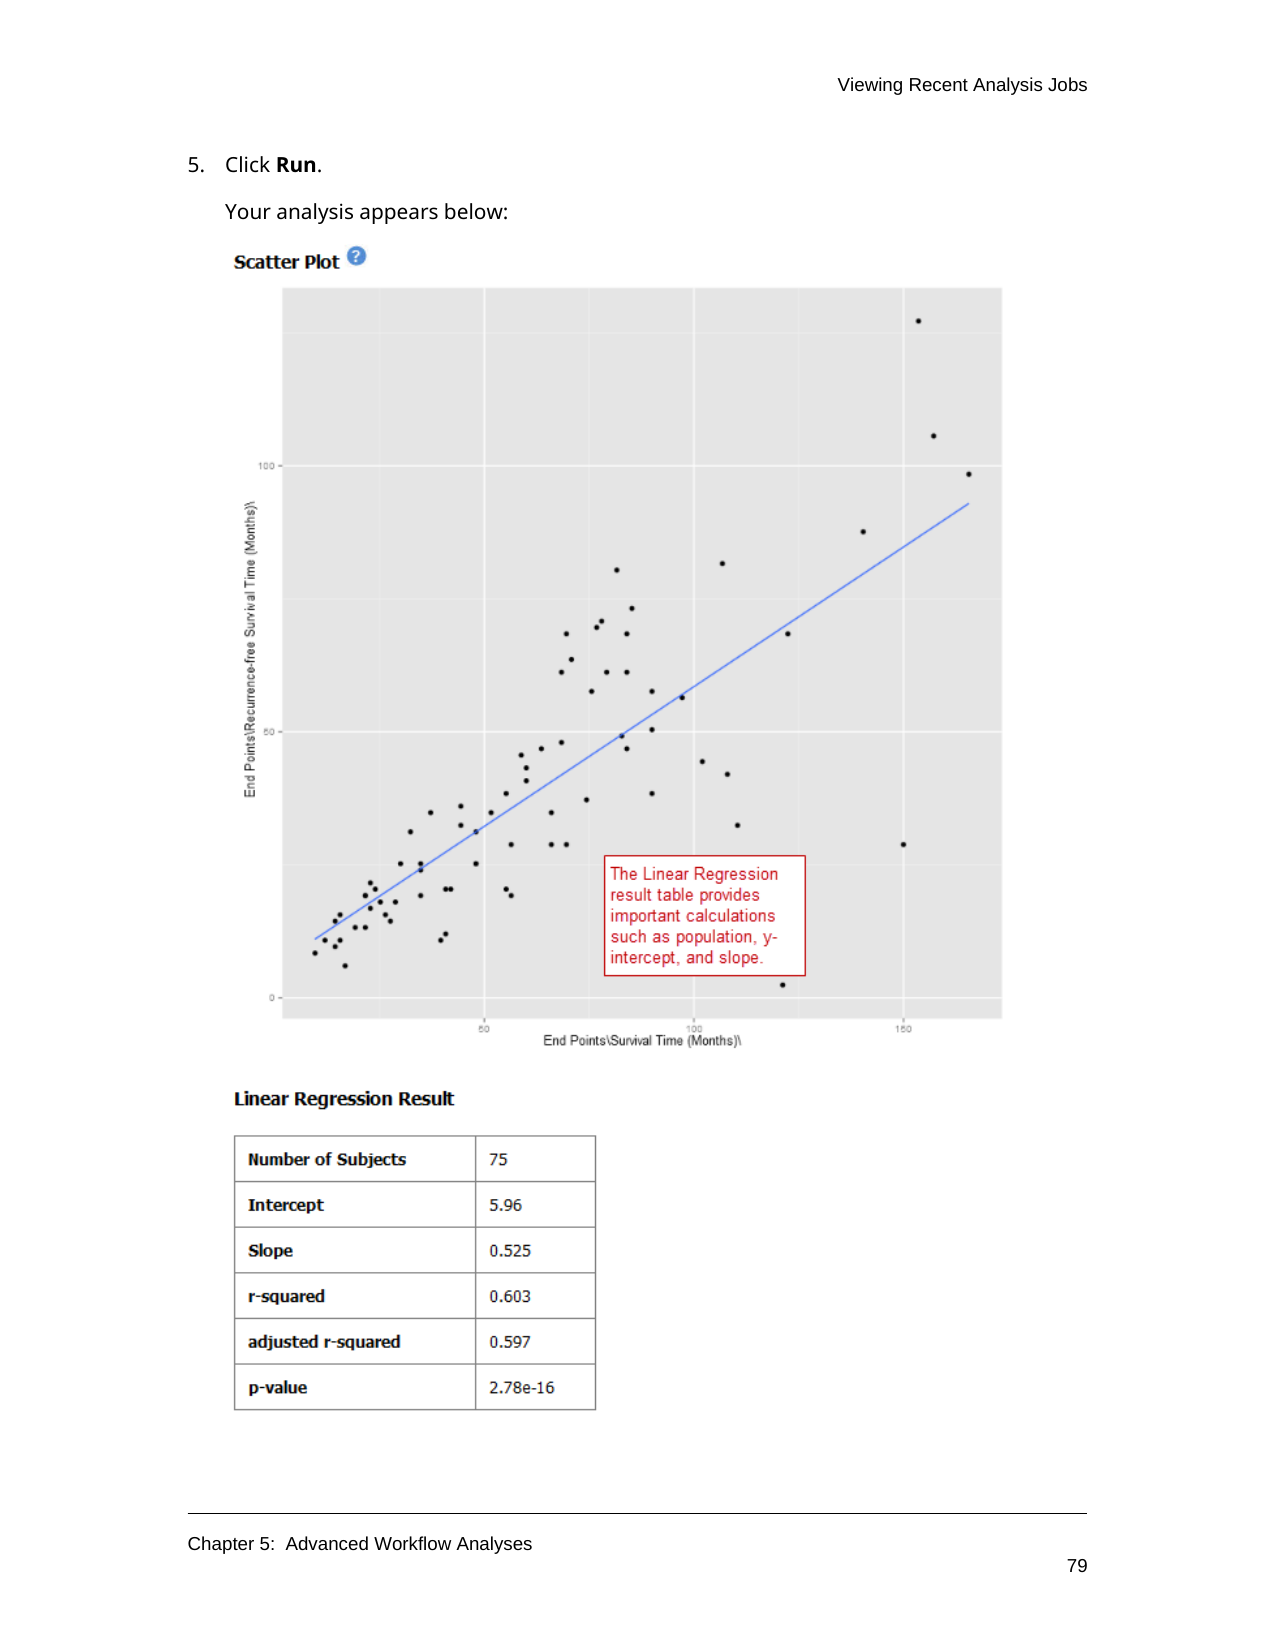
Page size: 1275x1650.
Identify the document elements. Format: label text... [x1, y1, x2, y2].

list Click Run. [187, 150, 1087, 178]
list Your analysis appears below: [225, 197, 1087, 226]
picture [225, 244, 1094, 1430]
